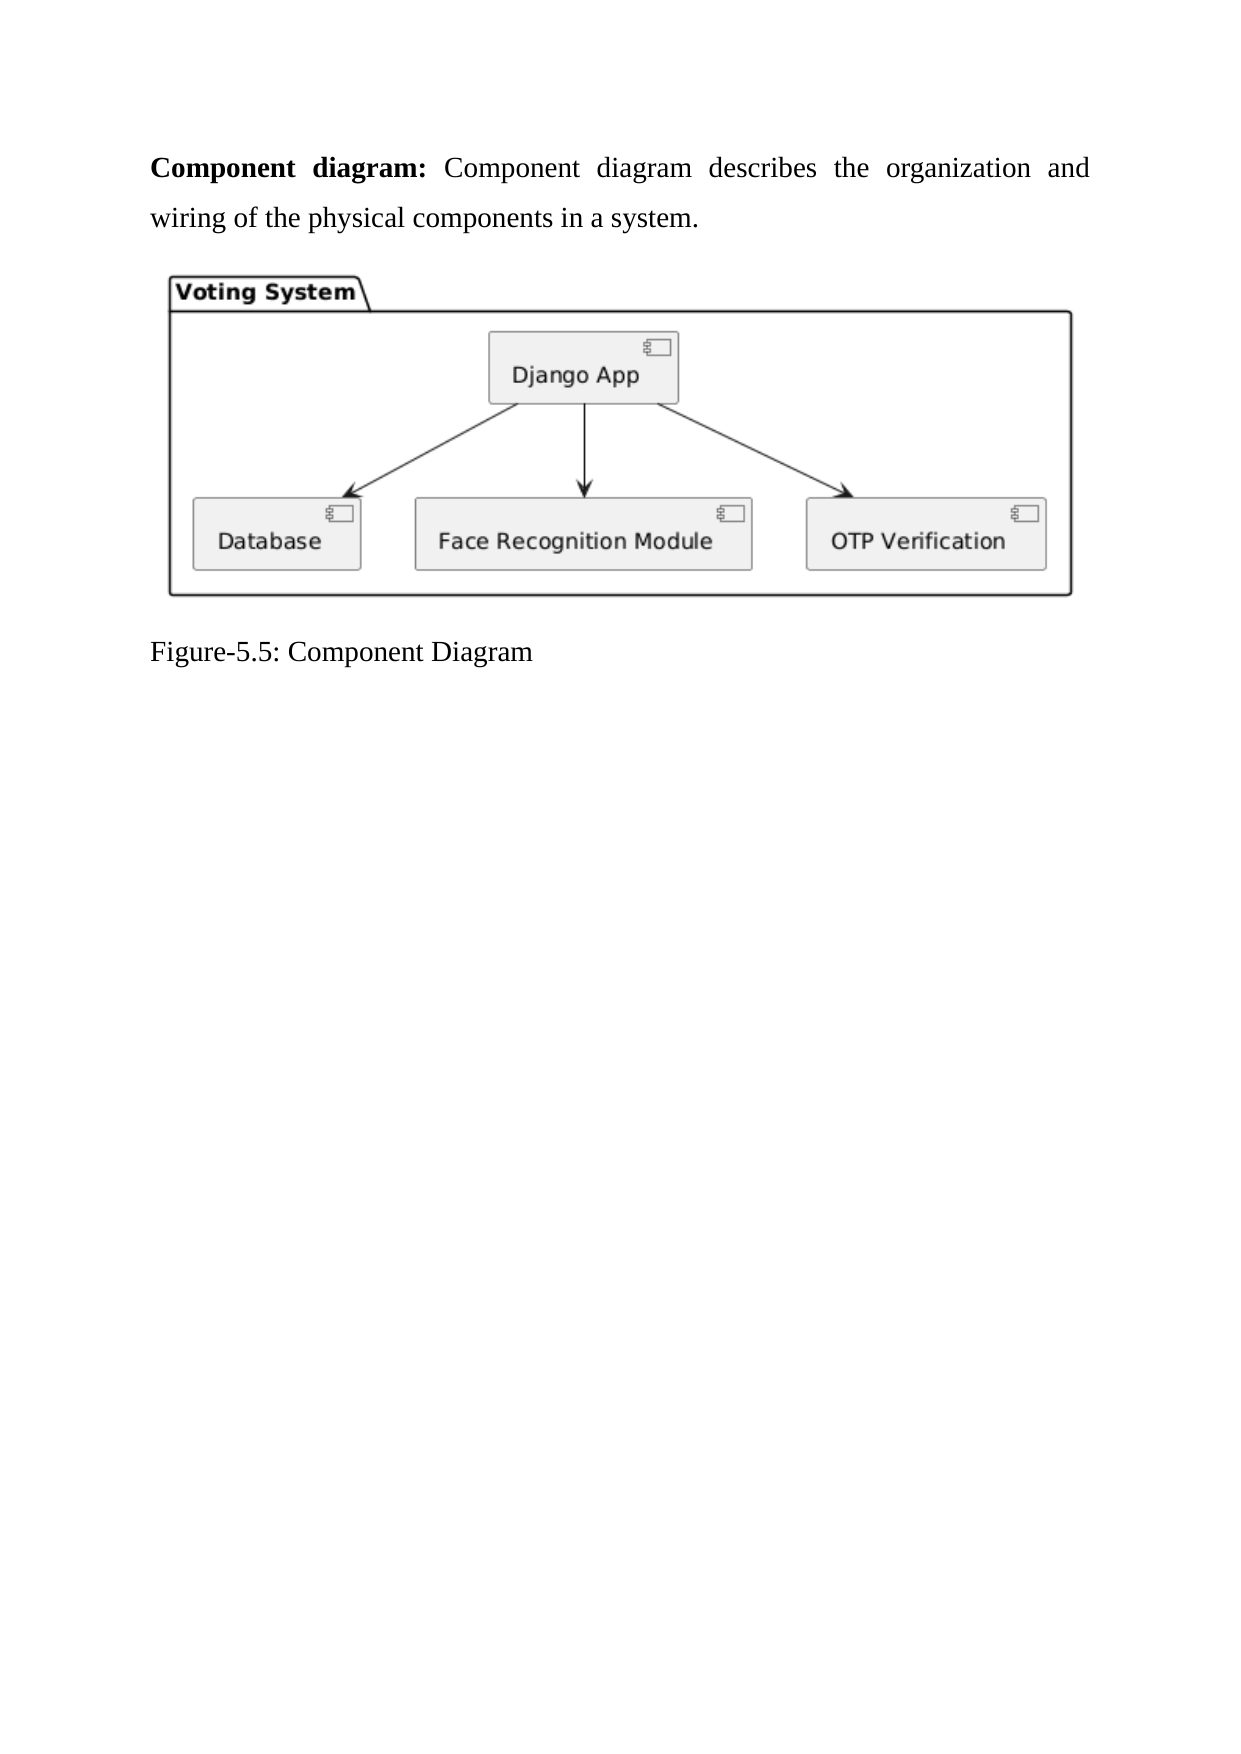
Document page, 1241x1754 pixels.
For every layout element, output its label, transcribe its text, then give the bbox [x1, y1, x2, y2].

picture [160, 267, 1080, 604]
text Figure-5.5: Component Diagram [150, 634, 1090, 667]
text Component diagram: Component diagram describes the organization and wiring of the physical components in a system. [150, 150, 1090, 234]
